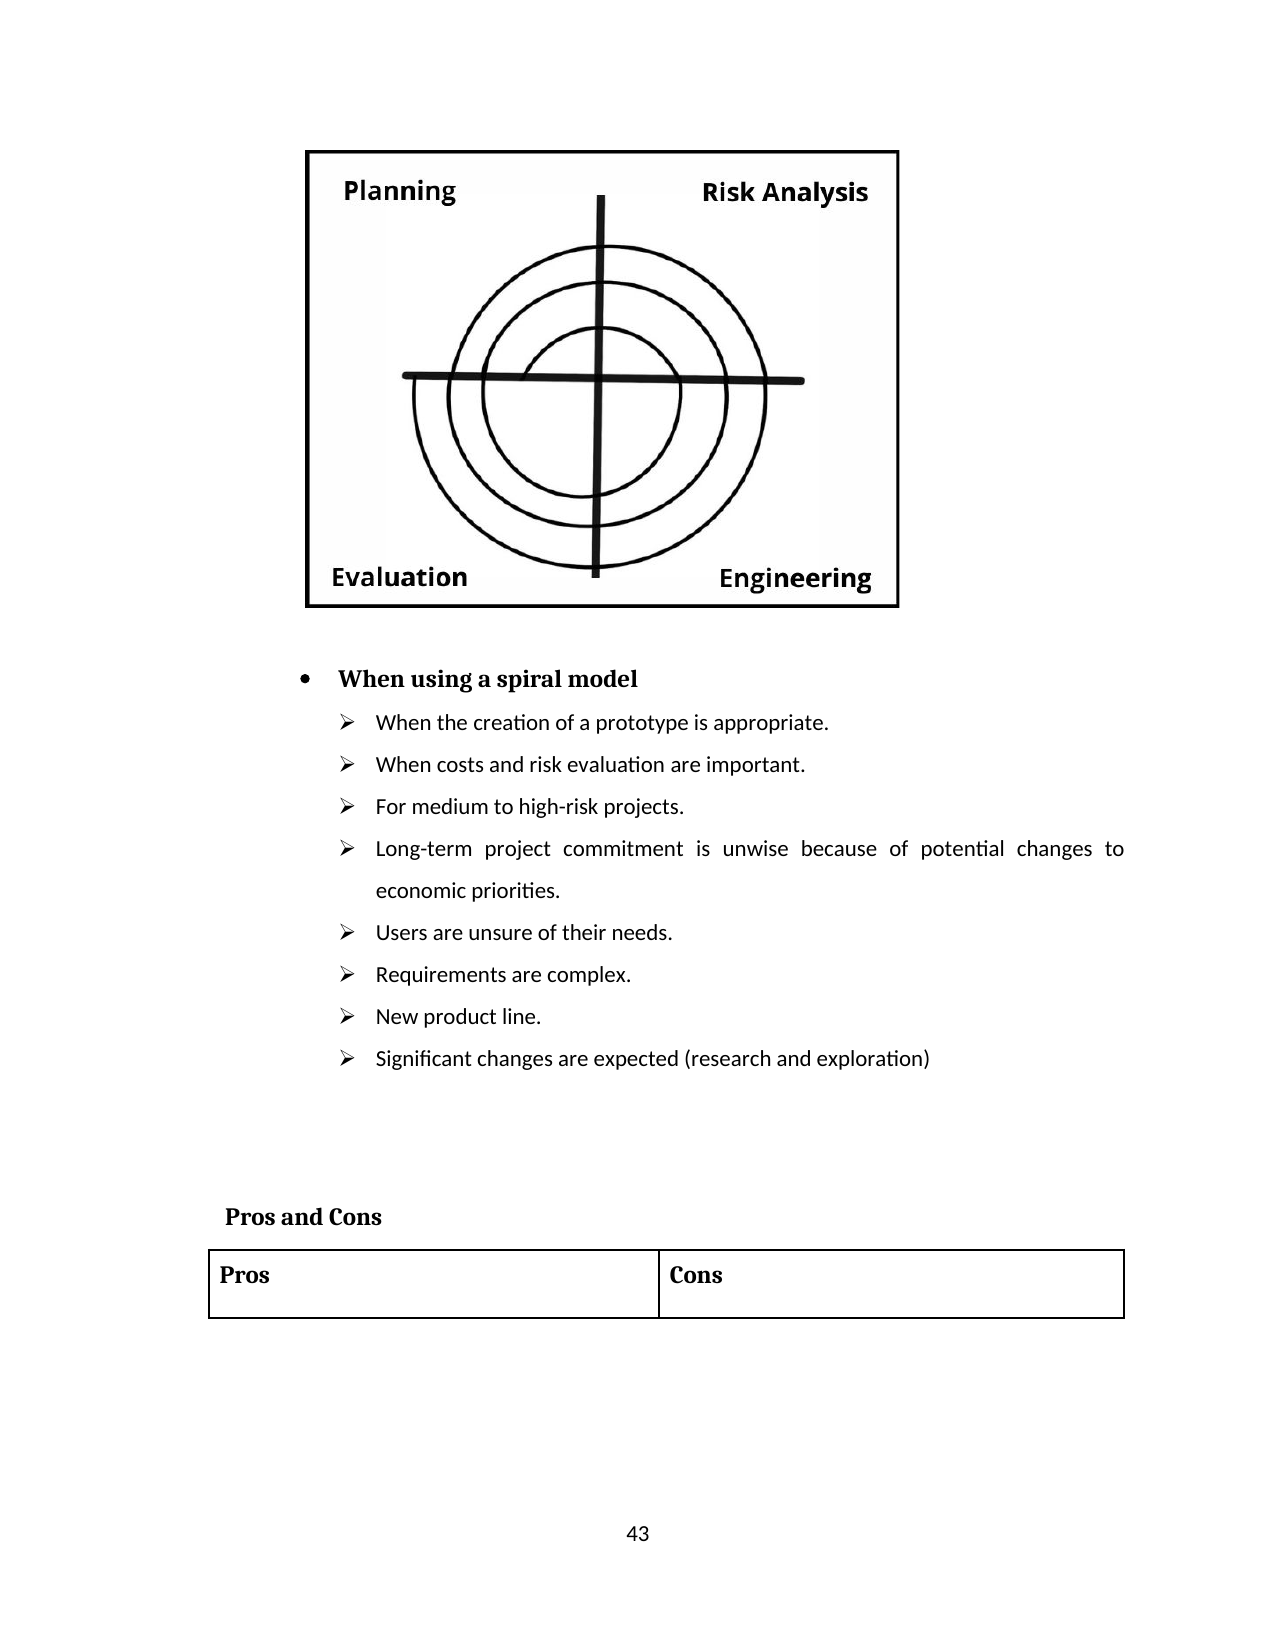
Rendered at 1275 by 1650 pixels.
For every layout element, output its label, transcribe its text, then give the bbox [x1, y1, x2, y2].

list Long-term project commitment is unwise because of potential changes to economic priorities. [338, 834, 1125, 904]
text Pros and Cons [150, 1203, 1125, 1232]
table_header Pros [210, 1251, 658, 1317]
list New product line. [338, 1002, 1125, 1030]
list When costs and risk evaluation are important. [338, 750, 1125, 778]
list Requirements are complex. [338, 960, 1125, 988]
list Significant changes are expected (research and exploration) [338, 1044, 1125, 1072]
list Users are unsure of their needs. [338, 918, 1125, 946]
list When the creation of a prototype is appropriate. [338, 708, 1125, 736]
list When using a spiral model [301, 665, 1125, 694]
list For medium to high-risk projects. [338, 792, 1125, 820]
table_header Cons [660, 1251, 1123, 1317]
picture [305, 150, 900, 608]
